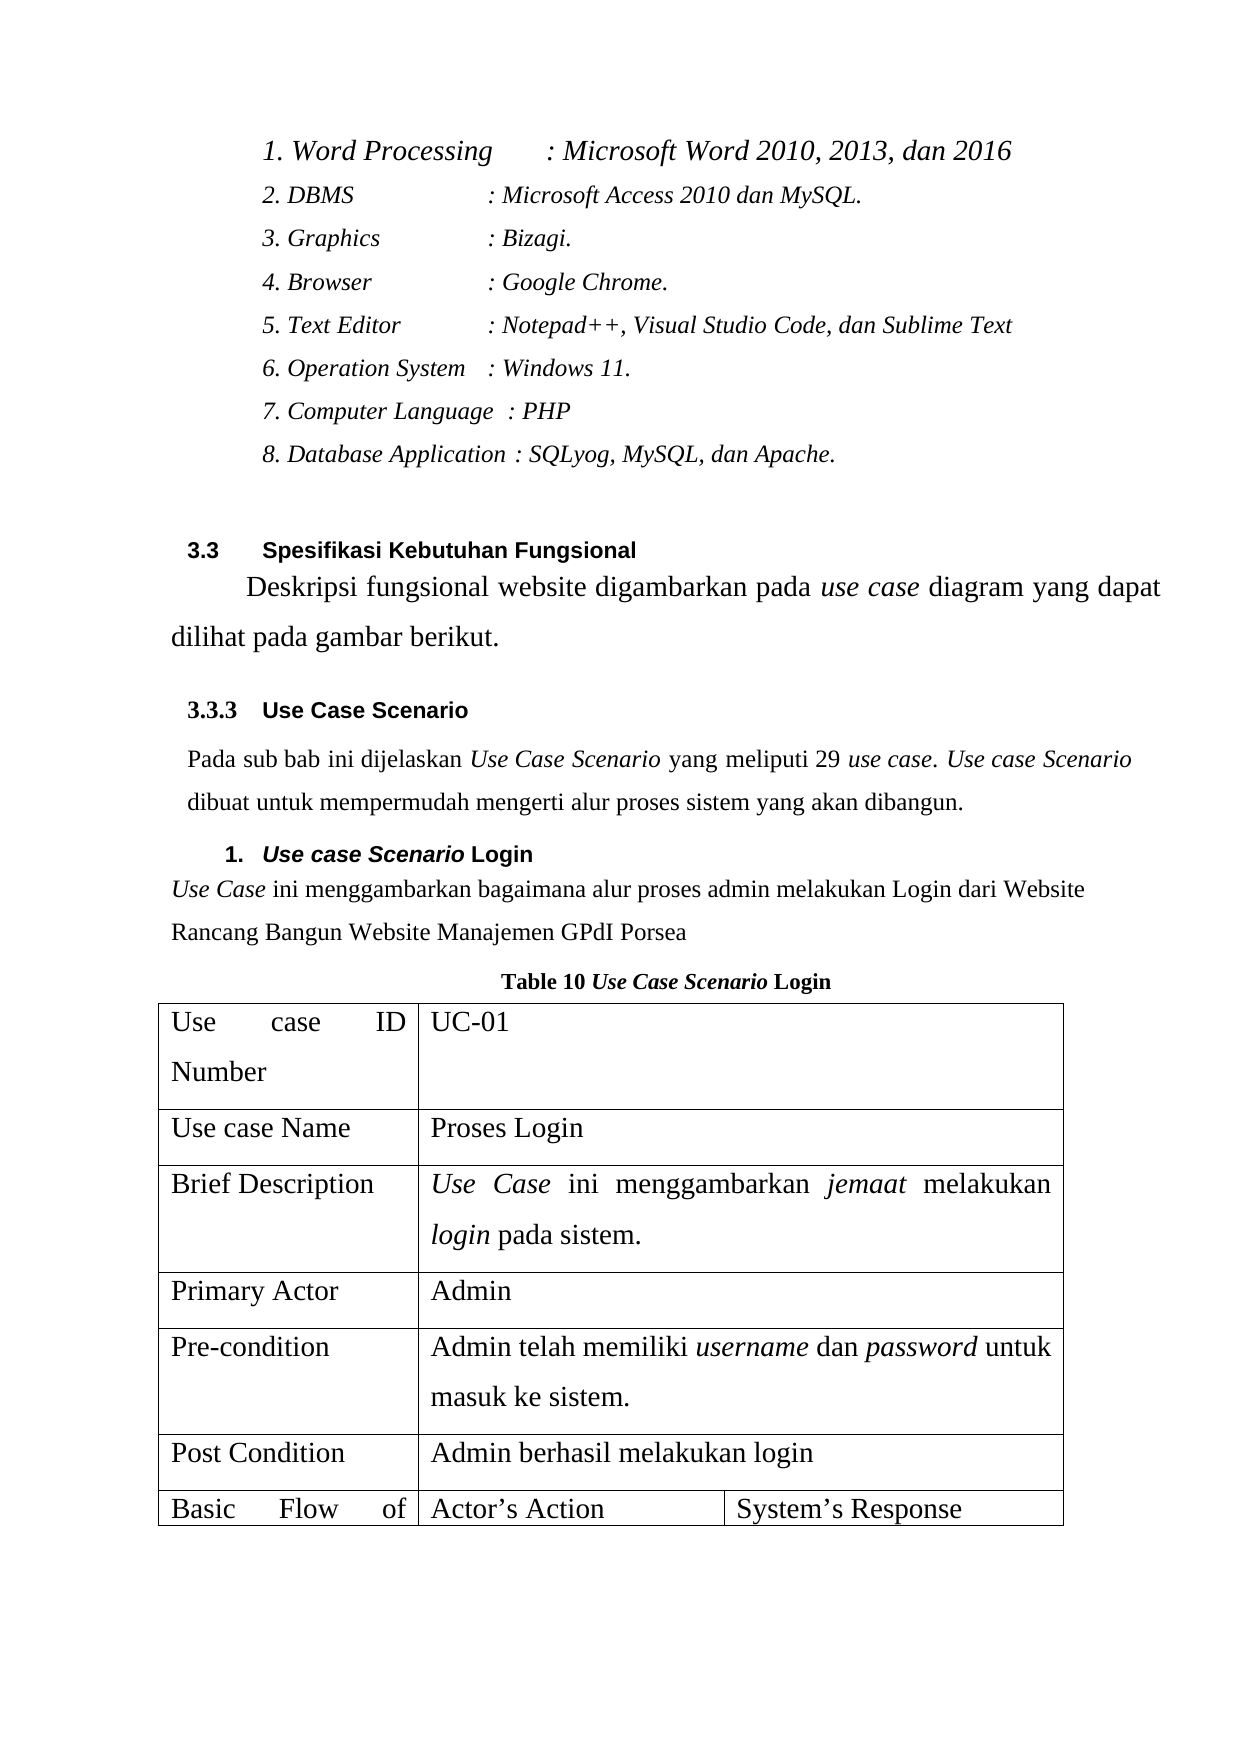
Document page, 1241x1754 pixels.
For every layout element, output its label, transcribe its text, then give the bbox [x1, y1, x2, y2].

table_cell Basic Flow of Event [159, 1491, 418, 1525]
text Table 10 Use Case Scenario Login [171, 968, 1161, 995]
list 5. Text Editor : Notepad++, Visual Studio Code, dan Sublime Text [262, 310, 1161, 338]
table_cell Post Condition [159, 1435, 418, 1490]
table_cell Brief Description [159, 1166, 418, 1272]
table_cell Use Case ini menggambarkan jemaat melakukan login pada sistem. [419, 1166, 1063, 1272]
text dibuat untuk mempermudah mengerti alur proses sistem yang akan dibangun. [187, 787, 1161, 816]
list 8. Database Application : SQLyog, MySQL, dan Apache. [262, 439, 1161, 468]
text Use Case ini menggambarkan bagaimana alur proses admin melakukan Login dari Website Rancang Bangun Website Manajemen GPdI Porsea [171, 874, 1161, 946]
table_cell Actor’s Action [419, 1491, 724, 1525]
table_cell Primary Actor [159, 1273, 418, 1328]
table_cell Use case Name [159, 1110, 418, 1165]
table_header UC-01 [419, 1004, 1063, 1109]
table_cell System’s Response [725, 1491, 1063, 1525]
list 2. DBMS : Microsoft Access 2010 dan MySQL. [262, 180, 1161, 209]
list 1. Word Processing : Microsoft Word 2010, 2013, dan 2016 [262, 137, 1161, 166]
text Deskripsi fungsional website digambarkan pada use case diagram yang dapat dilihat pada gambar berikut. [171, 569, 1161, 653]
list 6. Operation System : Windows 11. [262, 353, 1161, 382]
text Pada sub bab ini dijelaskan Use Case Scenario yang meliputi 29 use case. Use case Scenario [187, 744, 1161, 773]
subtitle Spesifikasi Kebutuhan Fungsional [187, 537, 1161, 563]
list 3. Graphics : Bizagi. [262, 223, 1161, 252]
table_cell Admin berhasil melakukan login [419, 1435, 1063, 1490]
table_cell Proses Login [419, 1110, 1063, 1165]
table_cell Admin [419, 1273, 1063, 1328]
table_header Use case ID Number [159, 1004, 418, 1109]
table_cell Pre-condition [159, 1329, 418, 1434]
list 7. Computer Language : PHP [262, 396, 1161, 424]
subtitle Use Case Scenario [187, 695, 1161, 723]
subtitle Use case Scenario Login [224, 841, 1161, 867]
list 4. Browser : Google Chrome. [262, 267, 1161, 296]
table_cell Admin telah memiliki username dan password untuk masuk ke sistem. [419, 1329, 1063, 1434]
